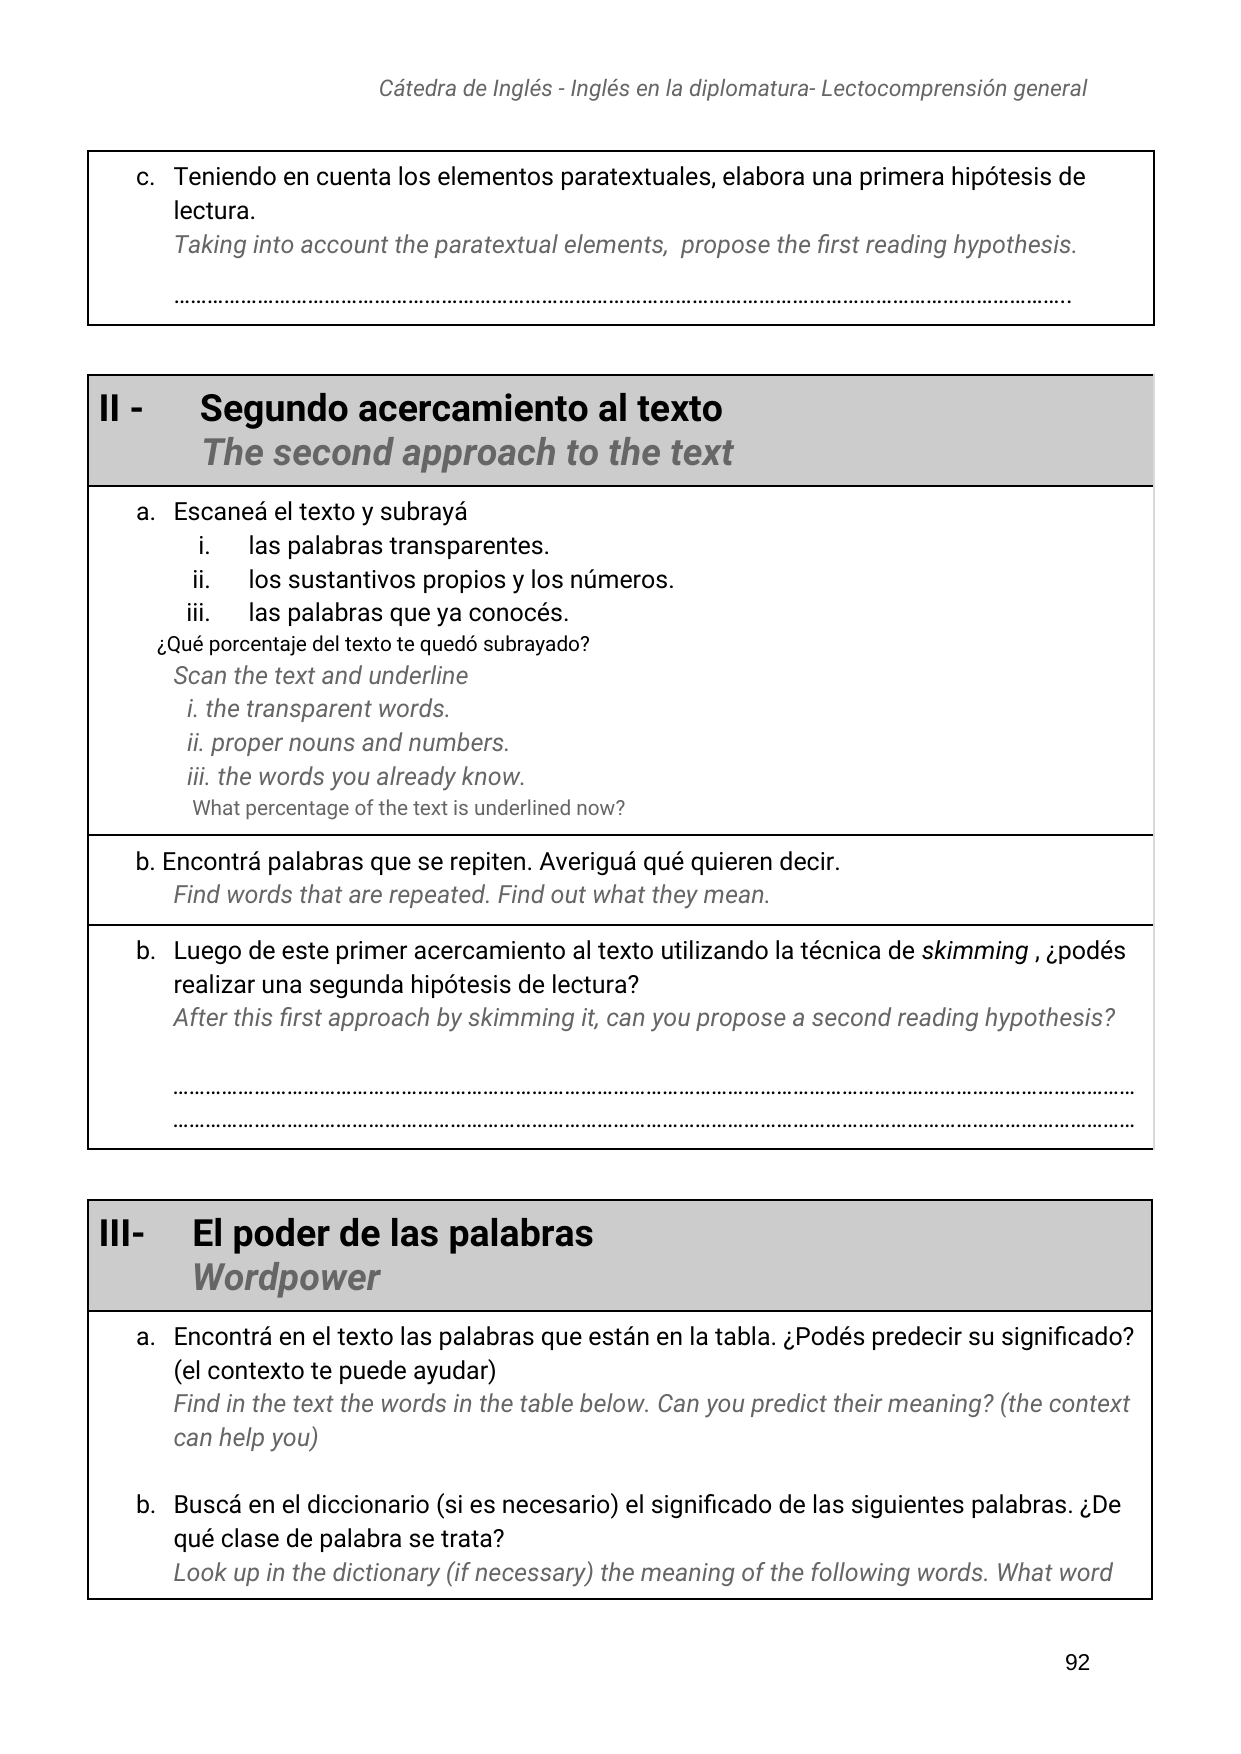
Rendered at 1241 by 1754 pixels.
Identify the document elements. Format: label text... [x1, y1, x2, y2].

table_cell Escaneá el texto y subrayá las palabras transparentes. los sustantivos propios y los números. las palabras que ya conocés. ¿Qué porcentaje del texto te quedó subrayado? Scan the text and underline i. the transparent words. ii. proper nouns and numbers. iii. the words you already know. What percentage of the text is underlined now? [89, 487, 1153, 834]
table_cell b. Encontrá palabras que se repiten. Averiguá qué quieren decir. Find words that are repeated. Find out what they mean. [89, 836, 1153, 924]
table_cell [89, 1312, 1151, 1597]
table_header II - Segundo acercamiento al texto The second approach to the text [89, 376, 1153, 485]
table_cell Luego de este primer acercamiento al texto utilizando la técnica de skimming , ¿podés realizar una segunda hipótesis de lectura? After this first approach by skimming it, can you propose a second reading hypothesis? ………………………………………………………………………………………………………………………………………………………………………………………………………………………………………………………………………………………………………………………… [89, 926, 1153, 1148]
table_cell Teniendo en cuenta los elementos paratextuales, elabora una primera hipótesis de lectura. Taking into account the paratextual elements, propose the first reading hypothesis. …………………………………………………………………………………………………………………………………………….. [89, 152, 1153, 323]
table_header III- El poder de las palabras Wordpower [89, 1201, 1151, 1310]
